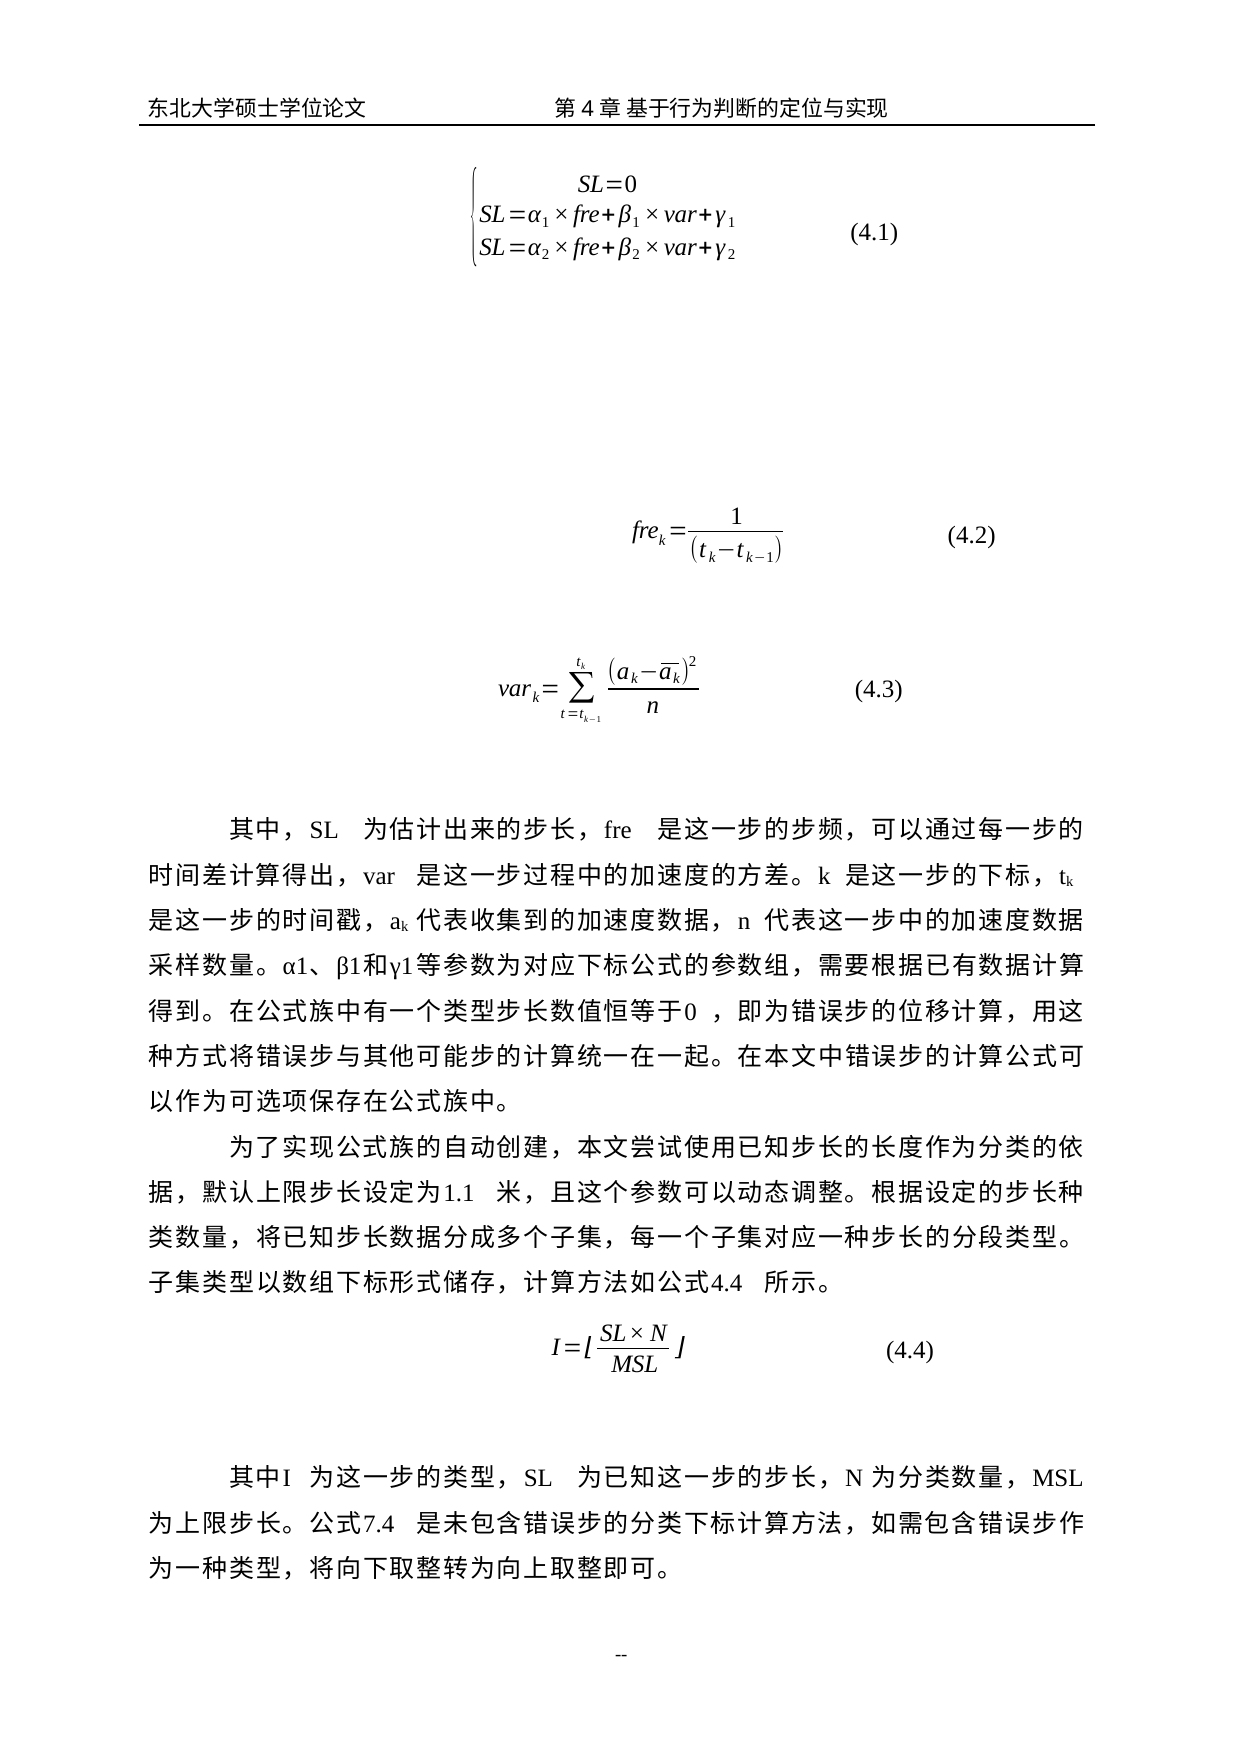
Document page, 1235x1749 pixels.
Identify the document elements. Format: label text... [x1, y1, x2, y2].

text 其中I为这一步的类型，SL为已知这一步的步长，N为分类数量，MSL为上限步长。公式7.4是未包含错误步的分类下标计算方法，如需包含错误步作为一种类型，将向下取整转为向上取整即可。 [149, 1453, 1086, 1589]
text (4.1) [149, 149, 1086, 285]
text 为了实现公式族的自动创建，本文尝试使用已知步长的长度作为分类的依据，默认上限步长设定为1.1米，且这个参数可以动态调整。根据设定的步长种类数量，将已知步长数据分成多个子集，每一个子集对应一种步长的分段类型。子集类型以数组下标形式储存，计算方法如公式4.4所示。 [149, 1122, 1086, 1304]
text (4.4) [149, 1304, 1086, 1394]
text (4.2) [149, 489, 1086, 580]
text 其中，SL为估计出来的步长，fre是这一步的步频，可以通过每一步的时间差计算得出，var是这一步过程中的加速度的方差。k是这一步的下标，tk是这一步的时间戳，ak代表收集到的加速度数据，n代表这一步中的加速度数据采样数量。α1、β1和γ1等参数为对应下标公式的参数组，需要根据已有数据计算得到。在公式族中有一个类型步长数值恒等于0，即为错误步的位移计算，用这种方式将错误步与其他可能步的计算统一在一起。在本文中错误步的计算公式可以作为可选项保存在公式族中。 [149, 805, 1086, 1122]
text (4.3) [149, 643, 1086, 734]
